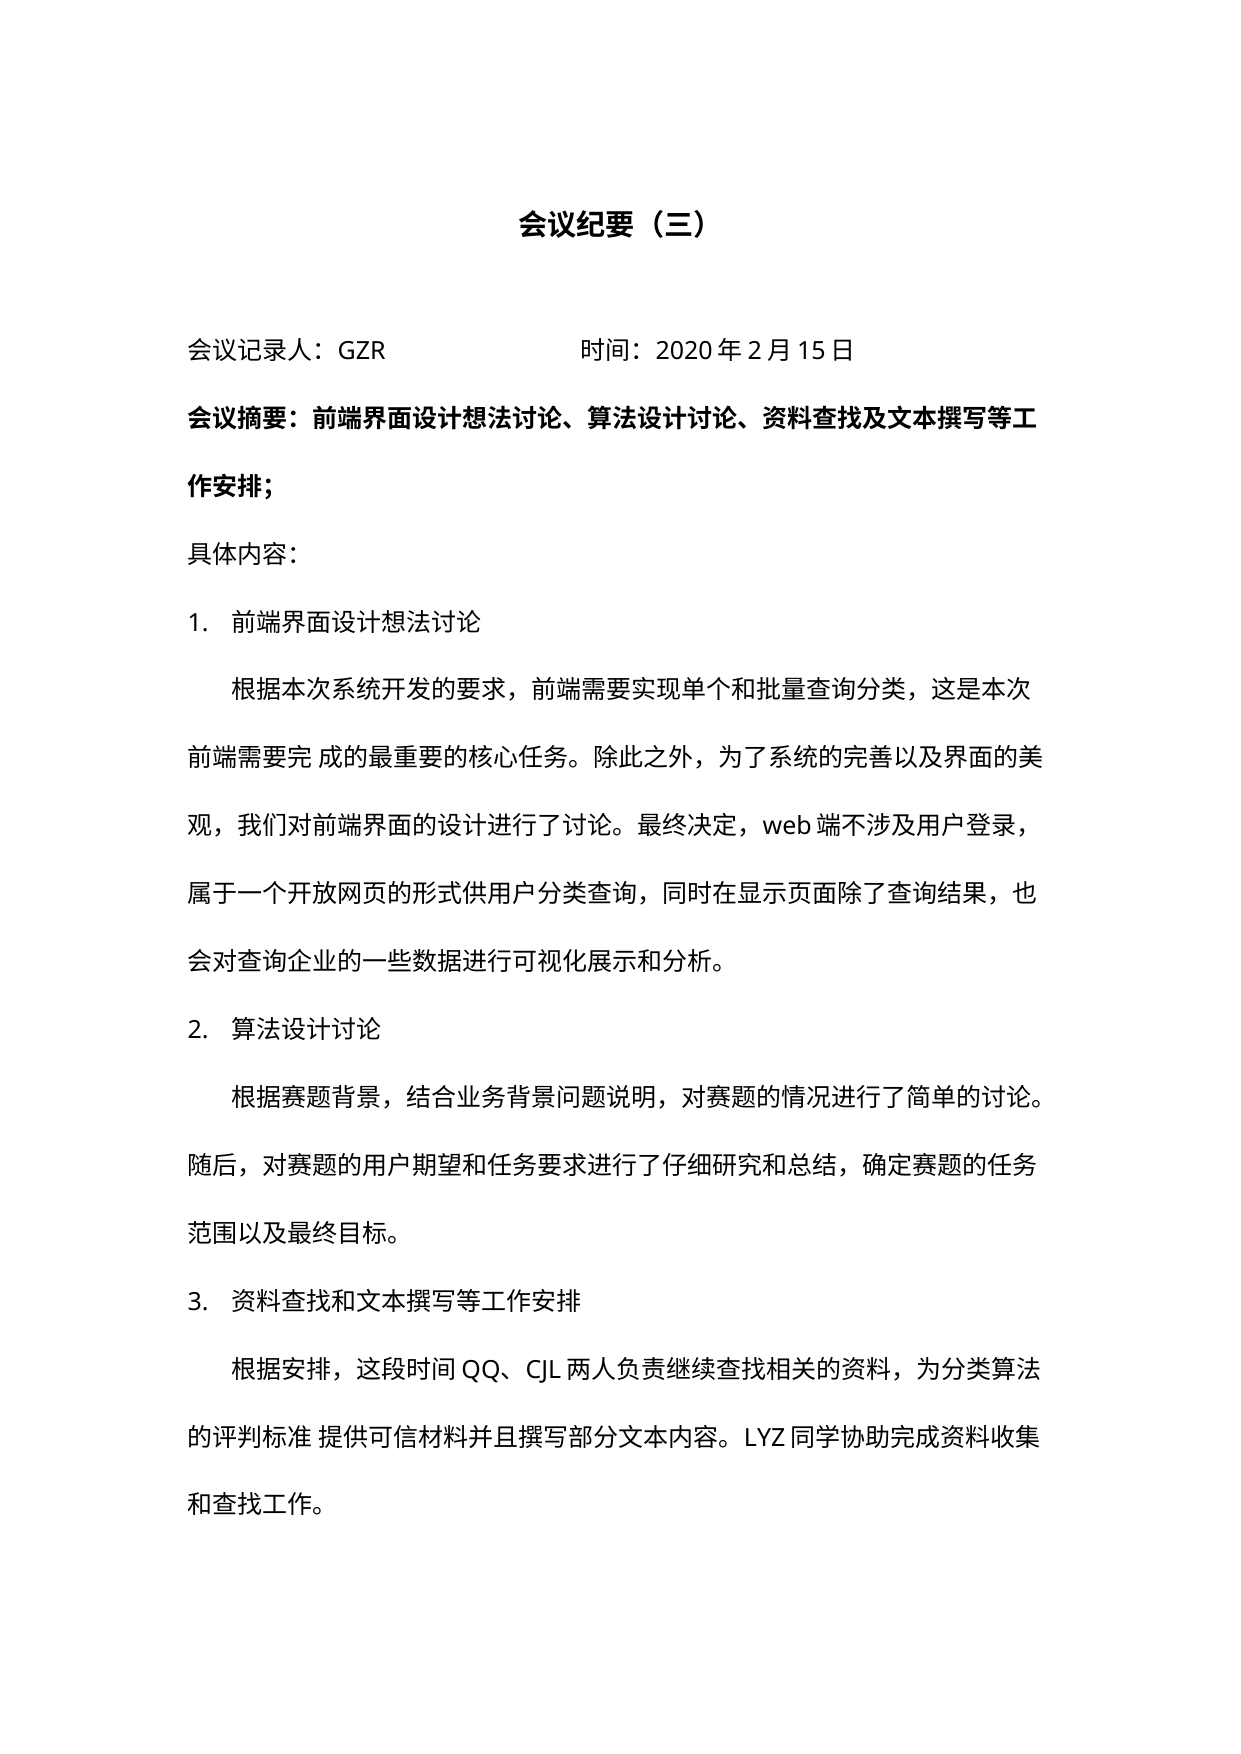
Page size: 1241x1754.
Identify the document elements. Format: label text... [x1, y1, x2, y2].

text 根据安排，这段时间QQ、CJL两人负责继续查找相关的资料，为分类算法的评判标准 提供可信材料并且撰写部分文本内容。LYZ同学协助完成资料收集和查找工作。 [187, 1333, 1053, 1537]
list 算法设计讨论 [187, 994, 1053, 1062]
text 具体内容： [187, 518, 1053, 586]
text 根据赛题背景，结合业务背景问题说明，对赛题的情况进行了简单的讨论。随后，对赛题的用户期望和任务要求进行了仔细研究和总结，确定赛题的任务范围以及最终目标。 [187, 1062, 1053, 1265]
list 前端界面设计想法讨论 [187, 586, 1053, 654]
text 根据本次系统开发的要求，前端需要实现单个和批量查询分类，这是本次前端需要完 成的最重要的核心任务。除此之外，为了系统的完善以及界面的美观，我们对前端界面的设计进行了讨论。最终决定，web端不涉及用户登录，属于一个开放网页的形式供用户分类查询，同时在显示页面除了查询结果，也会对查询企业的一些数据进行可视化展示和分析。 [187, 654, 1053, 994]
text 会议记录人：GZR 时间：2020年2月15日 [187, 314, 1053, 382]
list 资料查找和文本撰写等工作安排 [187, 1265, 1053, 1333]
text 会议摘要：前端界面设计想法讨论、算法设计讨论、资料查找及文本撰写等工作安排； [187, 382, 1053, 518]
subtitle 会议纪要（三） [187, 189, 1053, 257]
